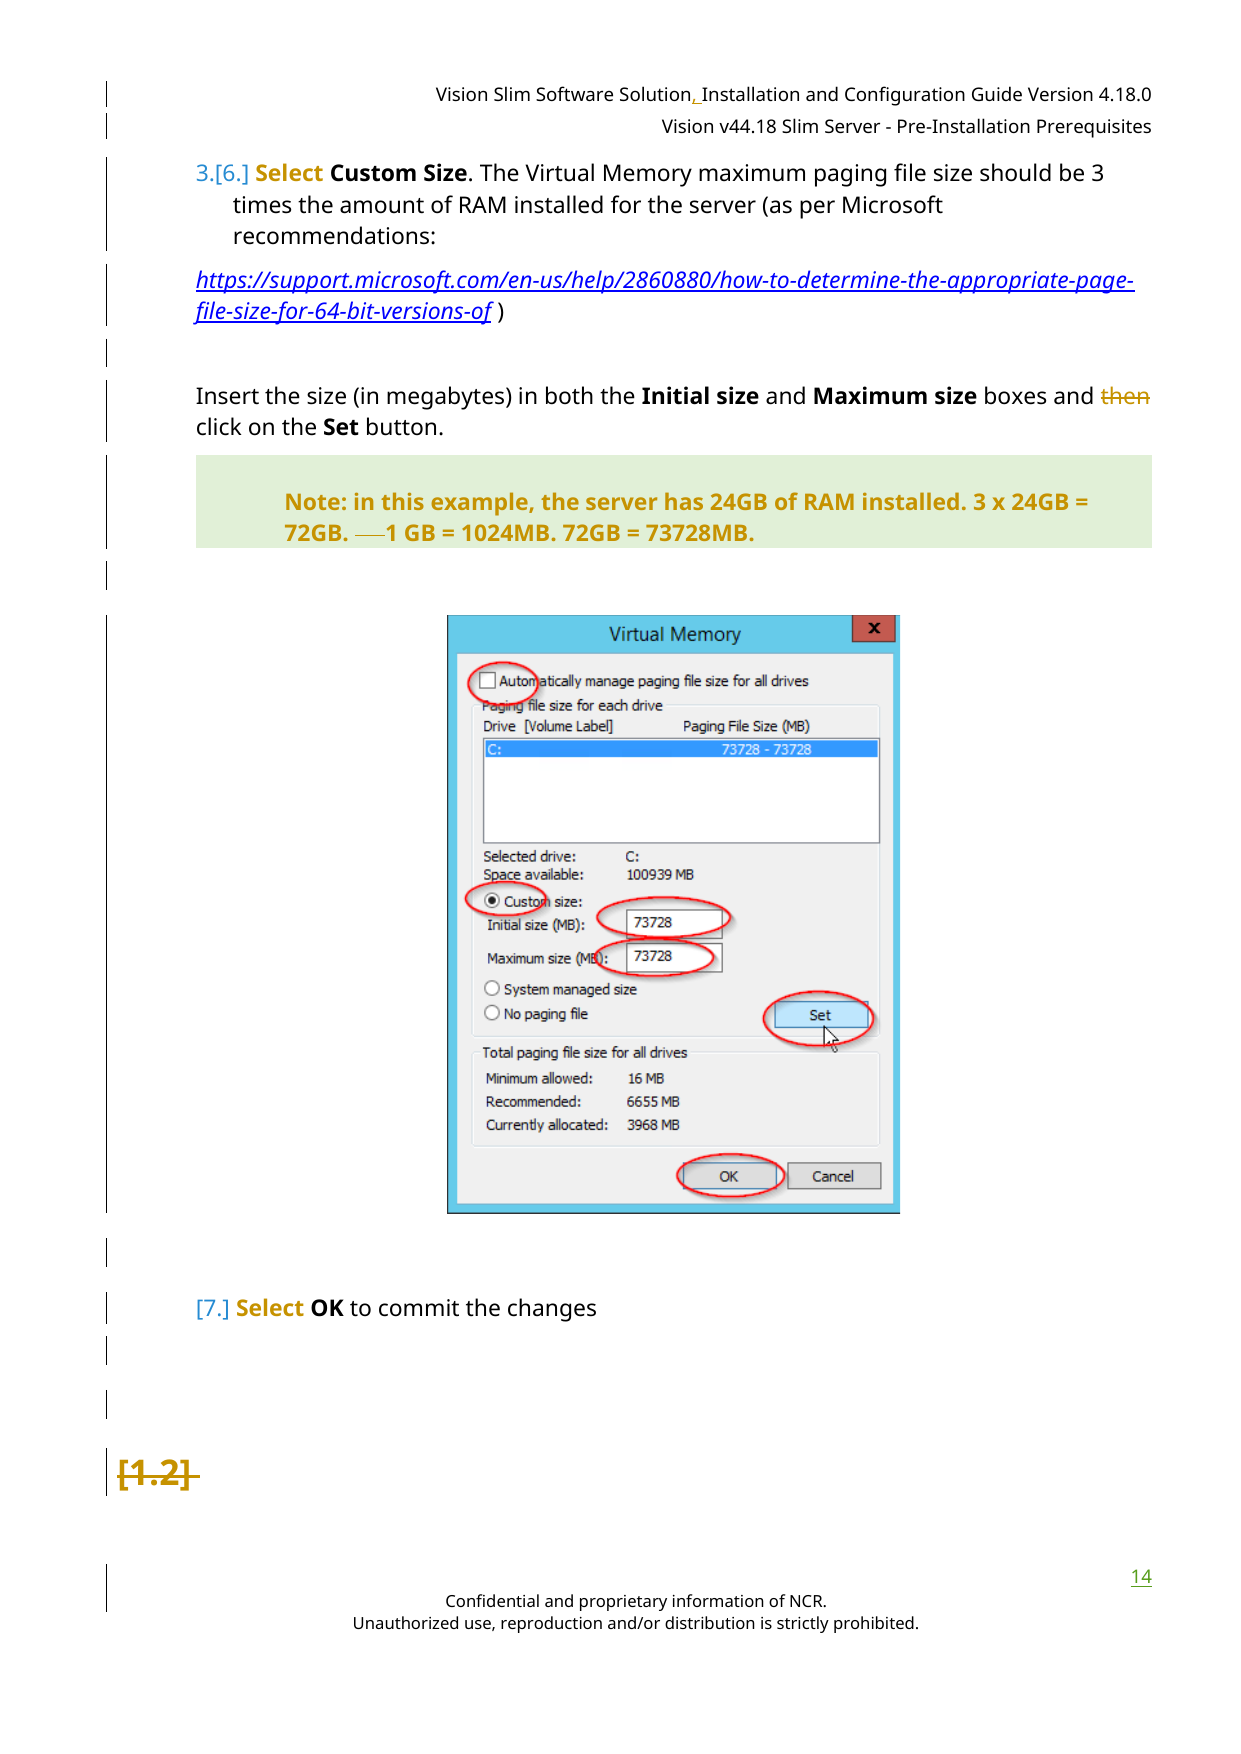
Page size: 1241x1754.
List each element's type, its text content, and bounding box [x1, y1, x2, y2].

text https://support.microsoft.com/en-us/help/2860880/how-to-determine-the-appropriate-page-file-size-for-64-bit-versions-of ) [196, 263, 1152, 326]
text Insert the size (in megabytes) in both the Initial size and Maximum size boxes and click on the Set button. [196, 380, 1152, 442]
picture [447, 615, 901, 1214]
list Select OK to commit the changes [196, 1292, 1152, 1323]
text Note: in this example, the server has 24GB of RAM installed. 3 x 24GB = 72GB. 1 GB = 1024MB. 72GB = 73728MB. [196, 455, 1152, 548]
list Select Custom Size. The Virtual Memory maximum paging file size should be 3 times the amount of RAM installed for the server (as per Microsoft recommendations: [196, 157, 1152, 251]
